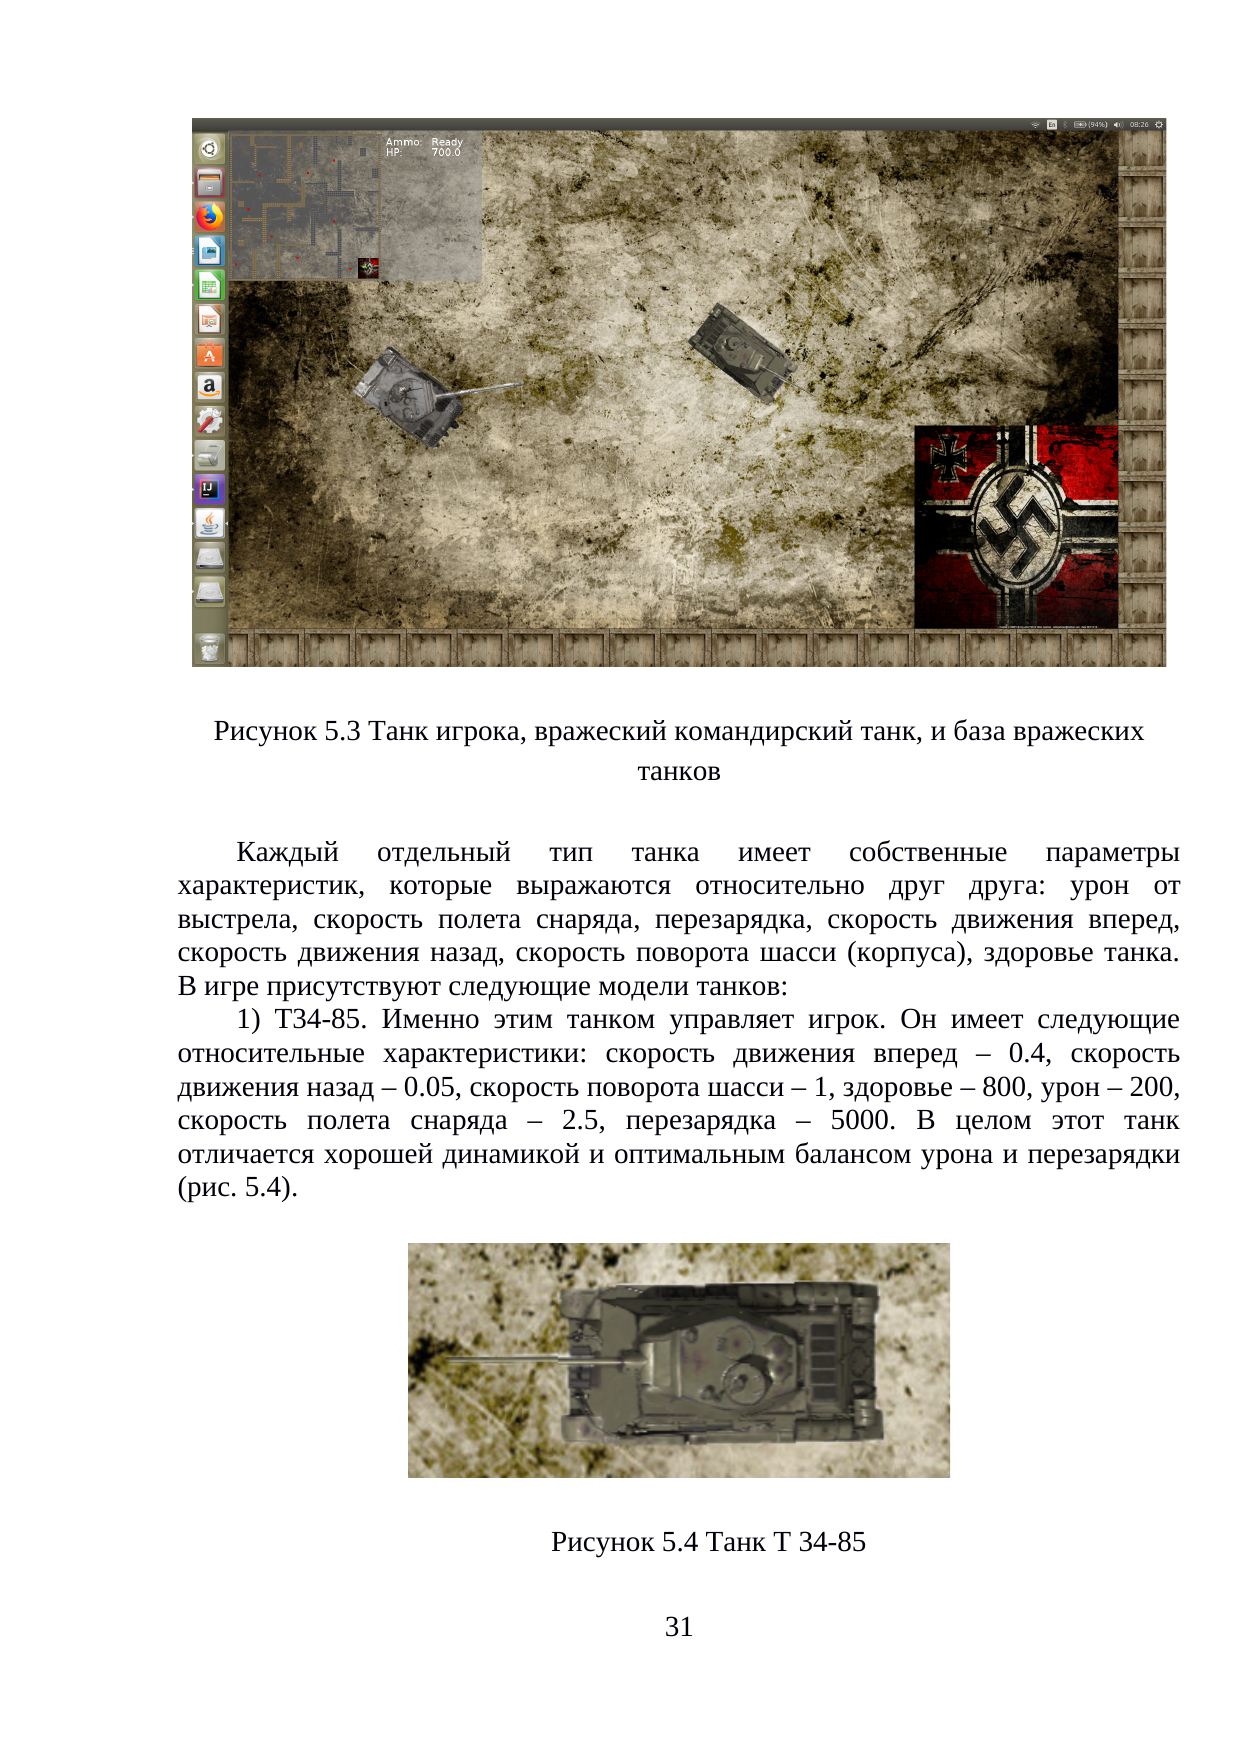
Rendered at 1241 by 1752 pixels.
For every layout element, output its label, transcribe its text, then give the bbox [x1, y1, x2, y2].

text 1) Т34-85. Именно этим танком управляет игрок. Он имеет следующие относительные характеристики: скорость движения вперед – 0.4, скорость движения назад – 0.05, скорость поворота шасси – 1, здоровье – 800, урон – 200, скорость полета снаряда – 2.5, перезарядка – 5000. В целом этот танк отличается хорошей динамикой и оптимальным балансом урона и перезарядки (рис. 5.4). [177, 1002, 1181, 1203]
text Рисунок 5.4 Танк Т 34-85 [177, 1524, 1181, 1558]
text Каждый отдельный тип танка имеет собственные параметры характеристик, которые выражаются относительно друг друга: урон от выстрела, скорость полета снаряда, перезарядка, скорость движения вперед, скорость движения назад, скорость поворота шасси (корпуса), здоровье танка. В игре присутствуют следующие модели танков: [177, 834, 1181, 1002]
text Рисунок 5.3 Танк игрока, вражеский командирский танк, и база вражеских танков [177, 713, 1181, 787]
picture [192, 118, 1167, 667]
picture [408, 1243, 951, 1478]
